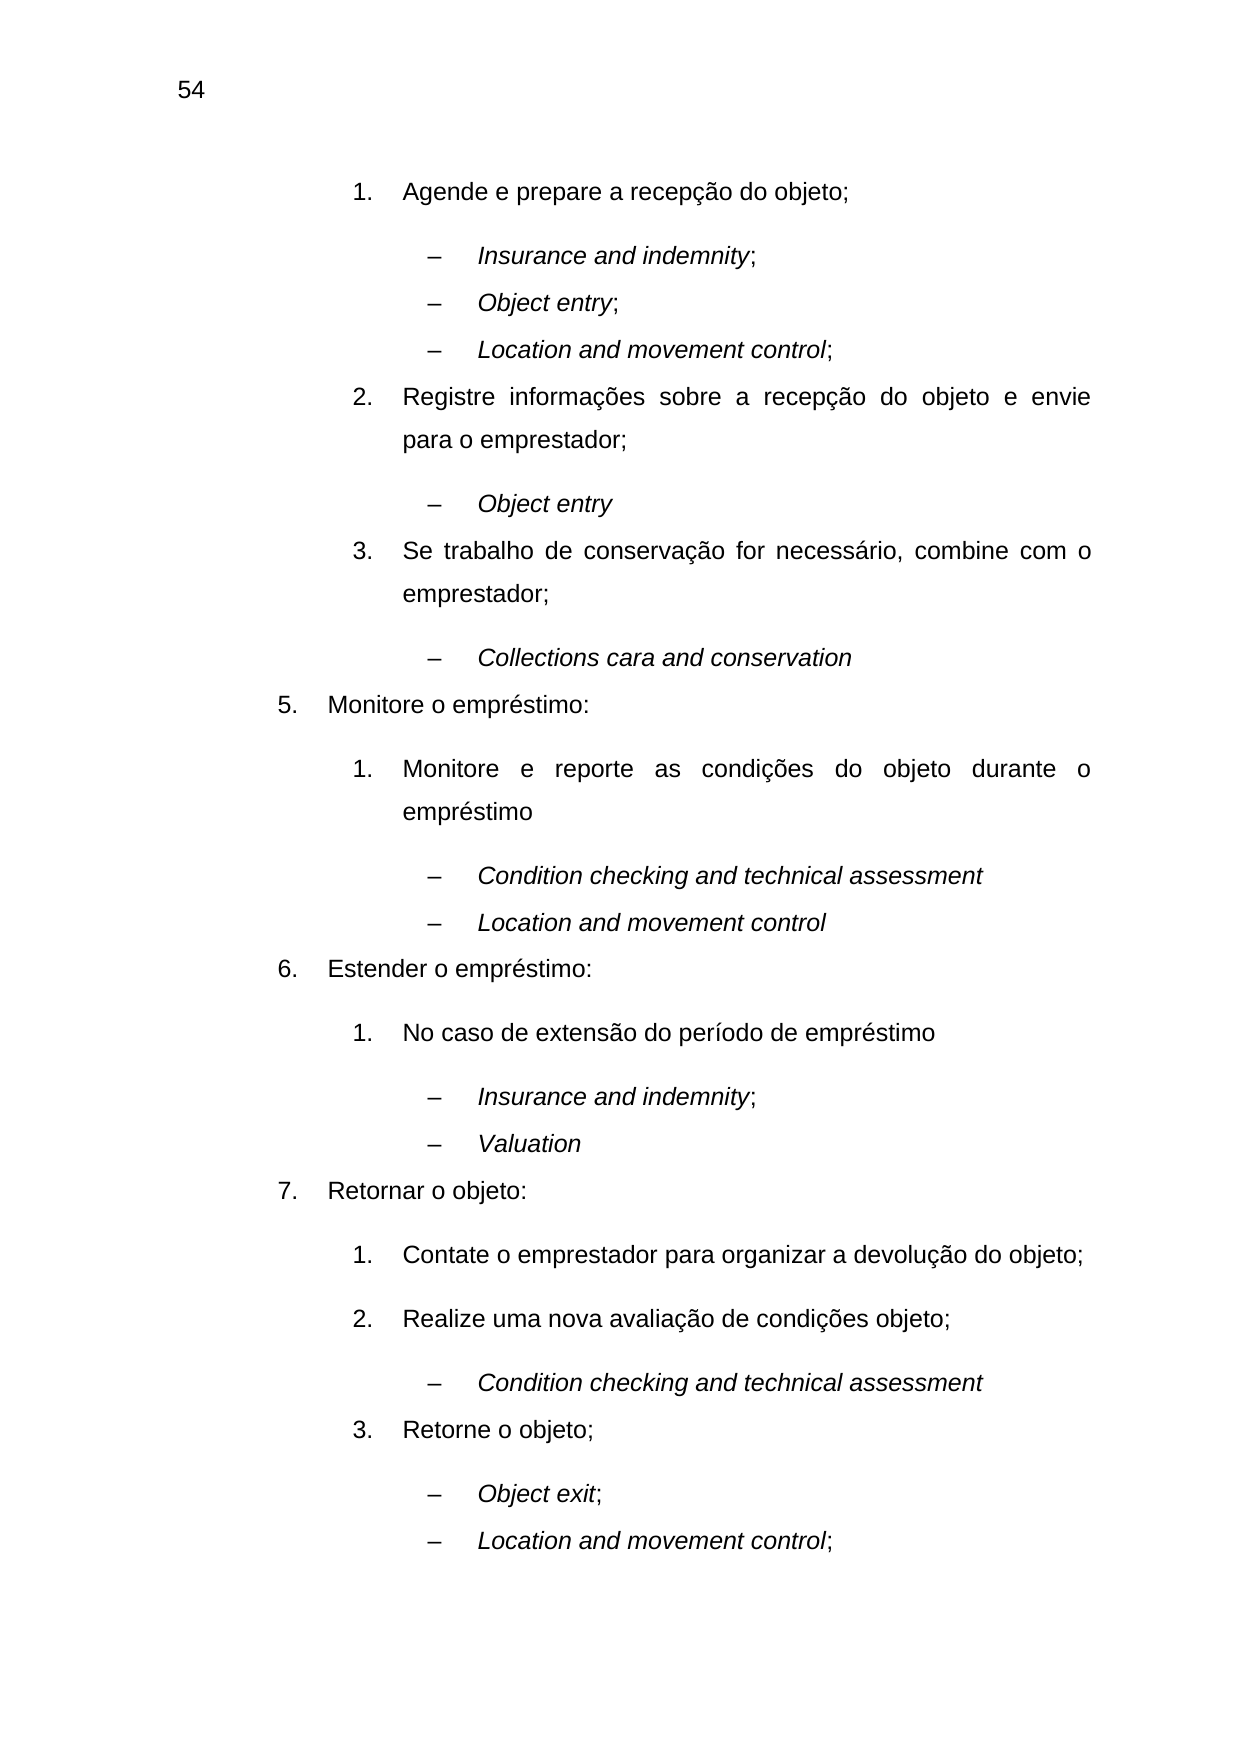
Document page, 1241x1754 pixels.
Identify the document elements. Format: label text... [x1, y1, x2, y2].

list Monitore e reporte as condições do objeto durante o empréstimo [352, 754, 1092, 826]
list Registre informações sobre a recepção do objeto e envie para o emprestador; [352, 382, 1092, 454]
list Insurance and indemnity; [427, 1082, 1092, 1111]
list Condition checking and technical assessment [427, 1368, 1092, 1397]
list Retornar o objeto: [277, 1176, 1092, 1205]
list Agende e prepare a recepção do objeto; [352, 177, 1092, 206]
list Insurance and indemnity; [427, 241, 1092, 270]
list Se trabalho de conservação for necessário, combine com o emprestador; [352, 536, 1092, 608]
list Realize uma nova avaliação de condições objeto; [352, 1304, 1092, 1333]
list Object entry [427, 489, 1092, 518]
list Location and movement control; [427, 335, 1092, 364]
list Collections cara and conservation [427, 643, 1092, 672]
list Object exit; [427, 1479, 1092, 1508]
list Monitore o empréstimo: [277, 690, 1092, 718]
list Location and movement control [427, 908, 1092, 936]
list No caso de extensão do período de empréstimo [352, 1018, 1092, 1047]
list Contate o emprestador para organizar a devolução do objeto; [352, 1240, 1092, 1269]
list Location and movement control; [427, 1526, 1092, 1554]
list Object entry; [427, 288, 1092, 317]
list Condition checking and technical assessment [427, 861, 1092, 889]
list Valuation [427, 1129, 1092, 1158]
list Estender o empréstimo: [277, 954, 1092, 983]
list Retorne o objeto; [352, 1415, 1092, 1444]
